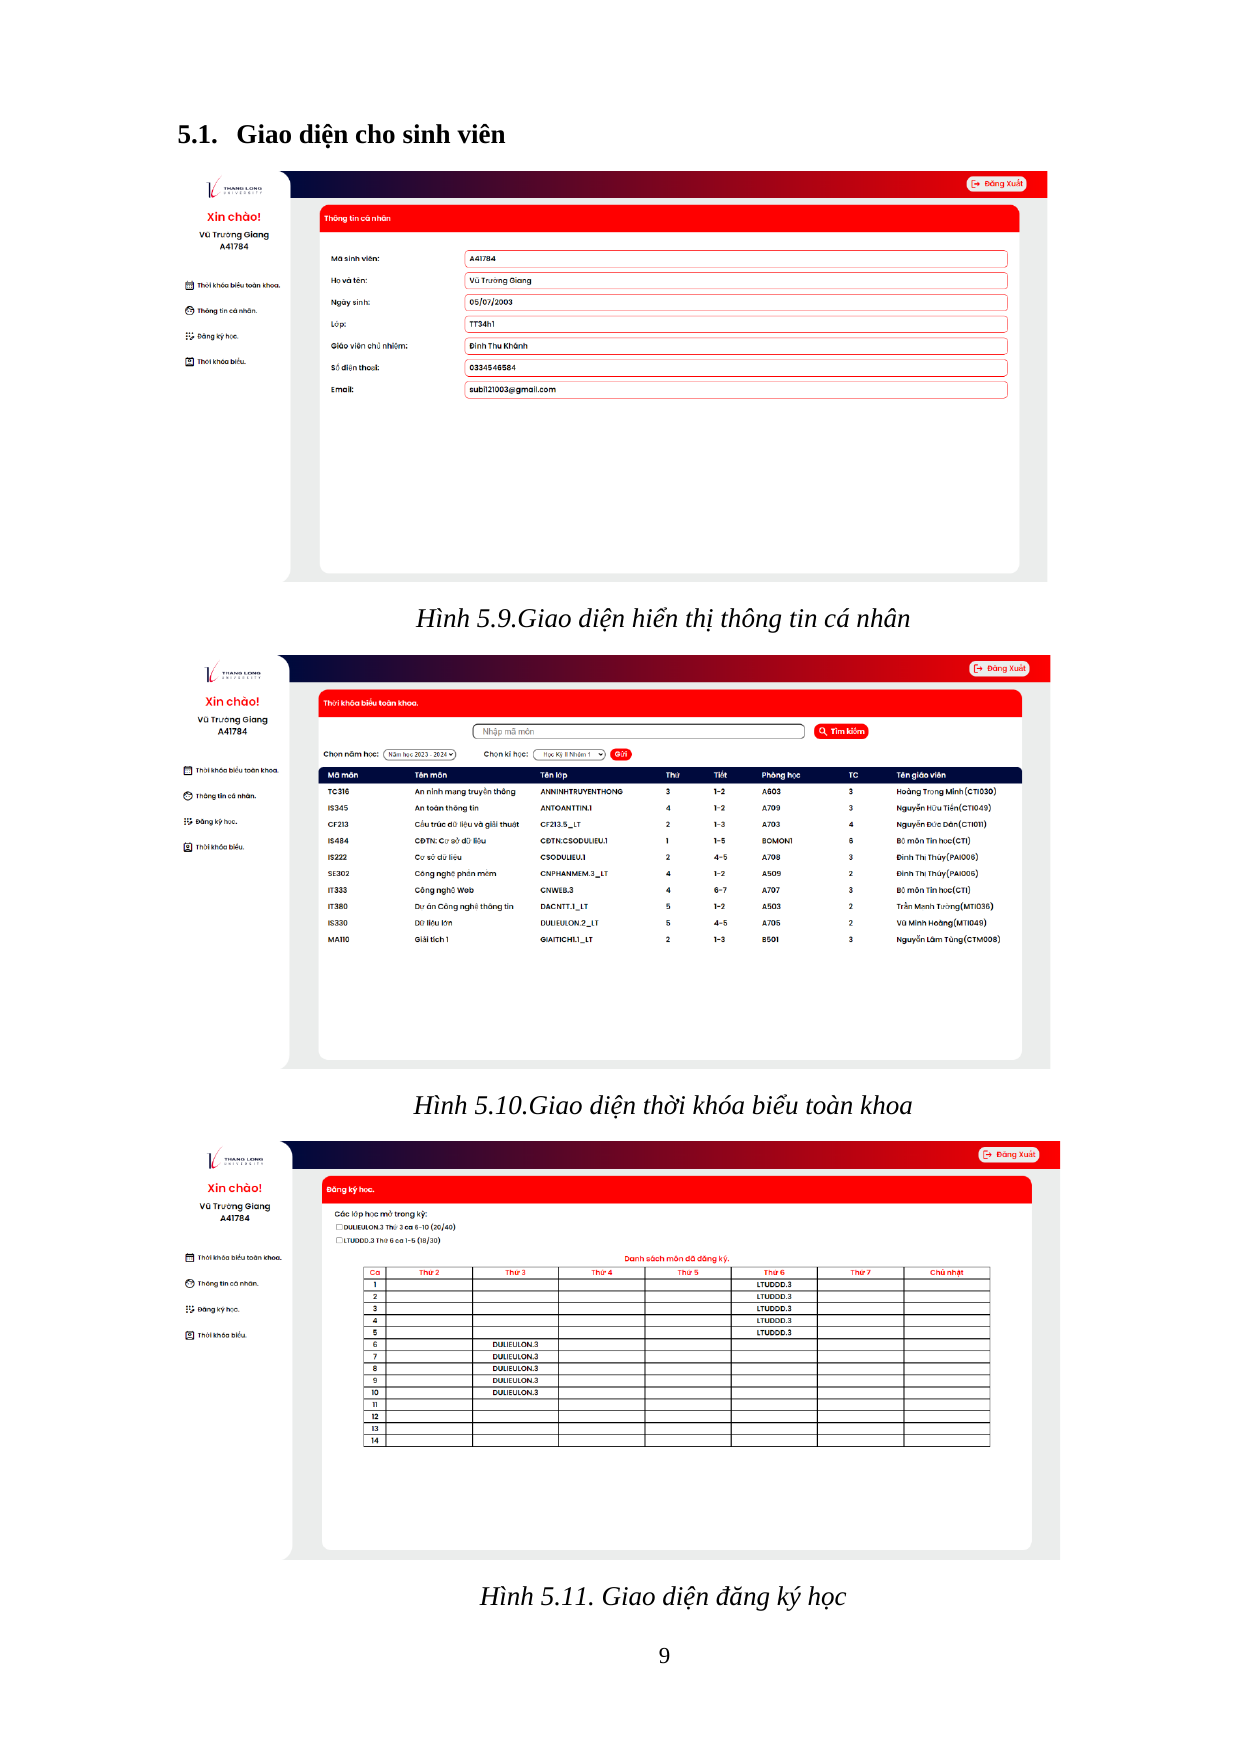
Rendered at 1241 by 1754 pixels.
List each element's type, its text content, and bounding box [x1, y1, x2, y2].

picture [177, 1141, 1061, 1560]
picture [177, 171, 1048, 582]
subtitle Giao diện cho sinh viên [177, 118, 1152, 149]
picture [177, 655, 1051, 1069]
